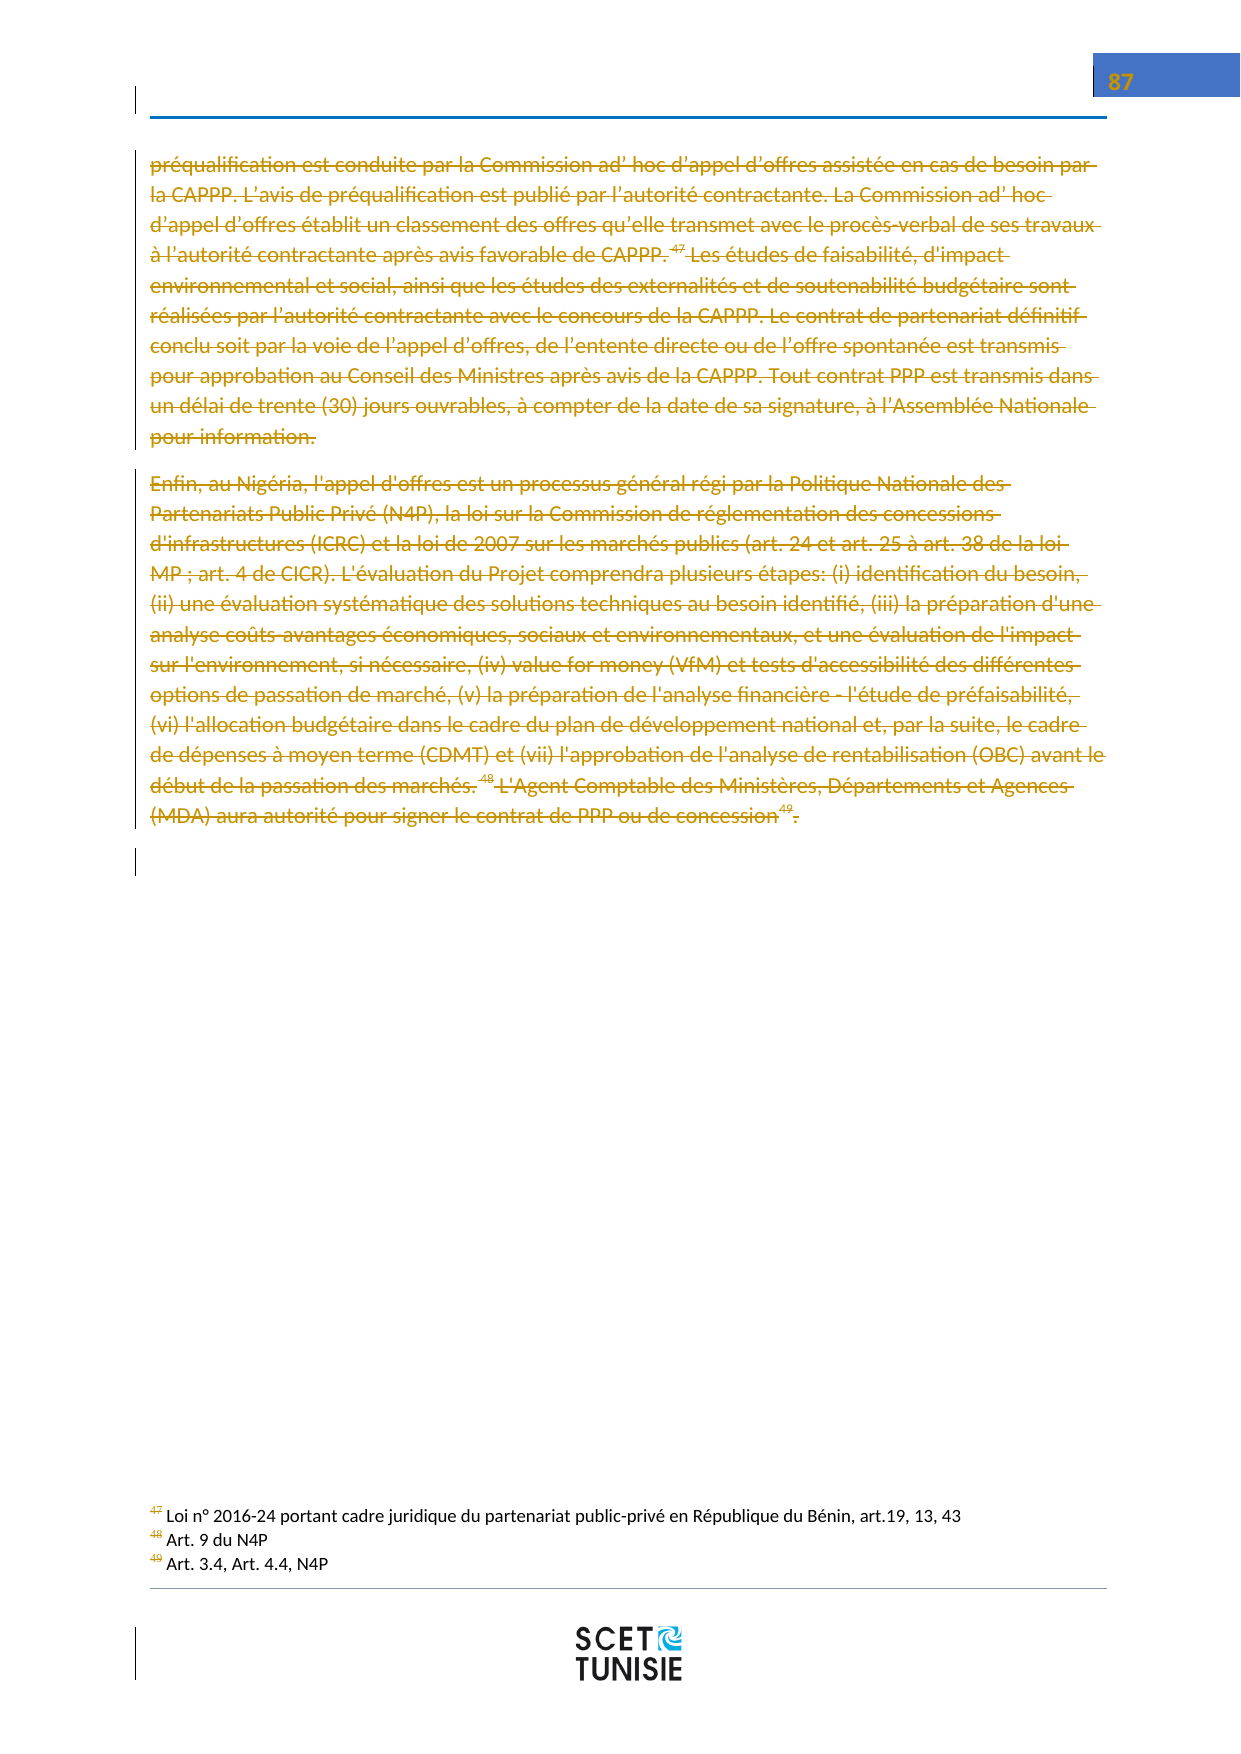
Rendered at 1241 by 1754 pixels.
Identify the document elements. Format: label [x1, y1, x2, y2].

picture [575, 1626, 682, 1681]
